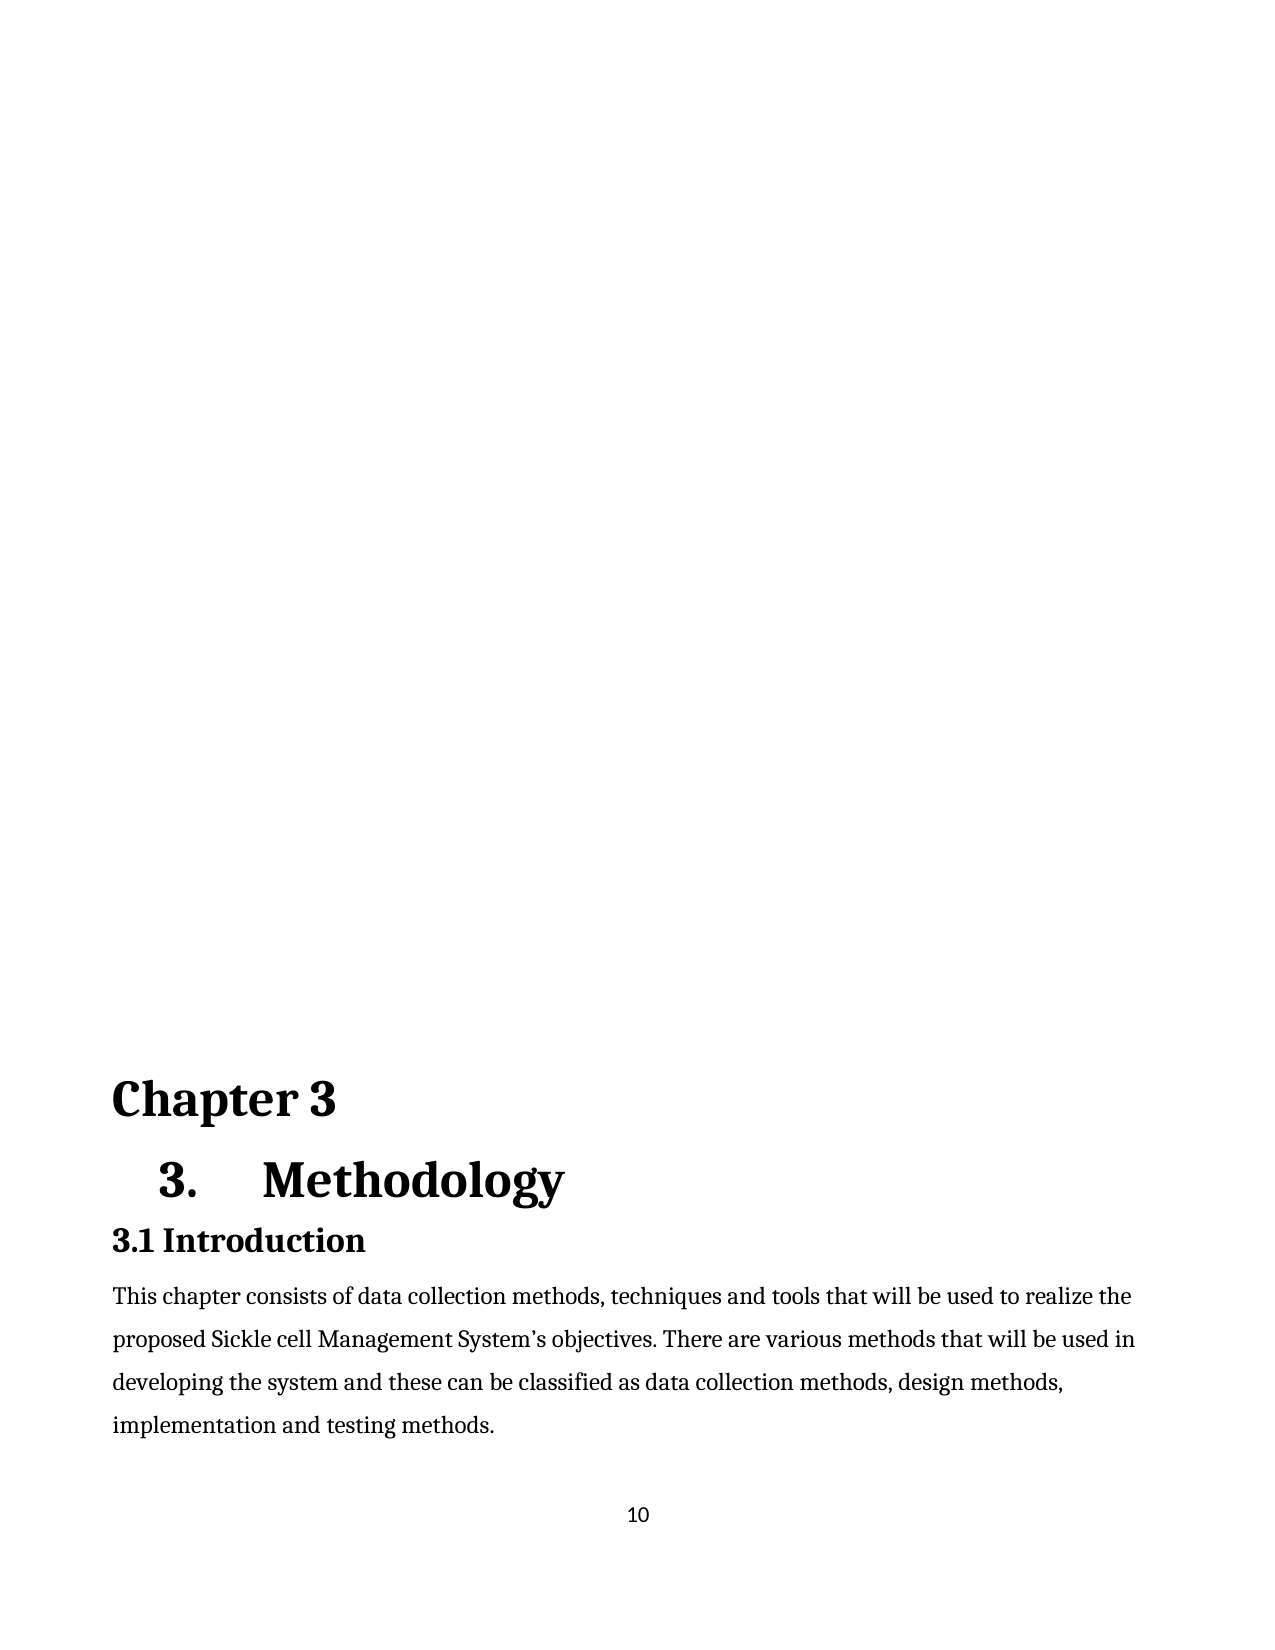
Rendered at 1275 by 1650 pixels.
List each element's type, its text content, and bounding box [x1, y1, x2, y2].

text This chapter consists of data collection methods, techniques and tools that will be used to realize the proposed Sickle cell Management System’s objectives. There are various methods that will be used in developing the system and these can be classified as data collection methods, design methods, implementation and testing methods. [112, 1282, 1162, 1440]
text Chapter 3 [112, 1069, 1162, 1129]
subtitle Methodology [159, 1151, 1162, 1211]
subtitle 3.1 Introduction [112, 1221, 1162, 1261]
